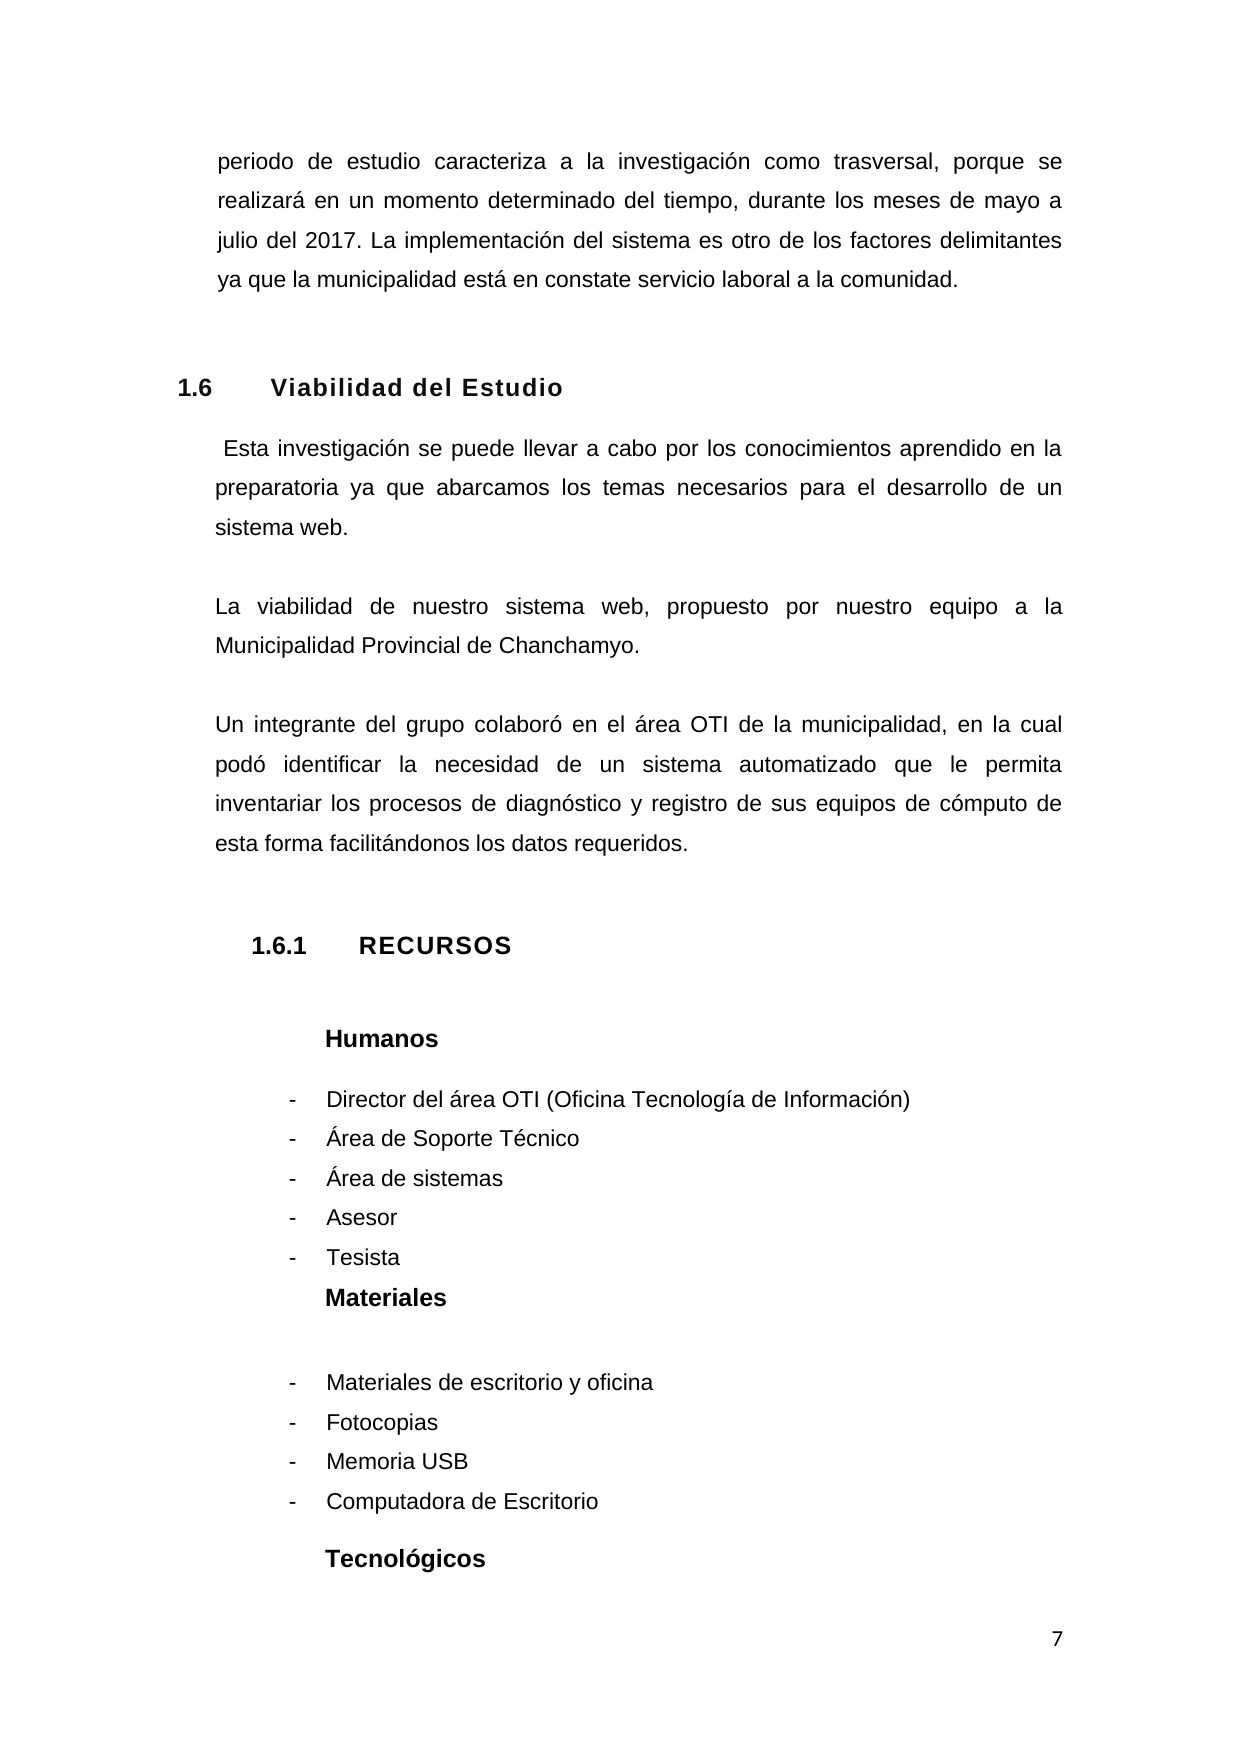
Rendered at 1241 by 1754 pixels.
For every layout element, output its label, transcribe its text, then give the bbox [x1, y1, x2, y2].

text Tecnológicos [177, 1544, 1063, 1573]
list Director del área OTI (Oficina Tecnología de Información) [288, 1086, 1063, 1112]
list Materiales de escritorio y oficina [288, 1369, 1063, 1396]
list Área de sistemas [288, 1164, 1063, 1191]
list Tesista [288, 1243, 1063, 1270]
list RECURSOS [251, 931, 1063, 959]
list Un integrante del grupo colaboró en el área OTI de la municipalidad, en la cual podó identificar la necesidad de un sistema automatizado que le permita inventariar los procesos de diagnóstico y registro de sus equipos de cómputo de esta forma facilitándonos los datos requeridos. [215, 711, 1063, 856]
list Memoria USB [288, 1448, 1063, 1474]
list Humanos [288, 1023, 1063, 1052]
list Área de Soporte Técnico [288, 1125, 1063, 1151]
list Viabilidad del Estudio [177, 373, 1063, 402]
list Computadora de Escritorio [288, 1488, 1063, 1514]
list Esta investigación se puede llevar a cabo por los conocimientos aprendido en la preparatoria ya que abarcamos los temas necesarios para el desarrollo de un sistema web. [215, 435, 1063, 540]
list Fotocopias [288, 1409, 1063, 1435]
list Materiales [325, 1283, 1063, 1312]
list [217, 148, 1063, 292]
list Asesor [288, 1204, 1063, 1230]
list La viabilidad de nuestro sistema web, propuesto por nuestro equipo a la Municipalidad Provincial de Chanchamyo. [215, 593, 1063, 658]
